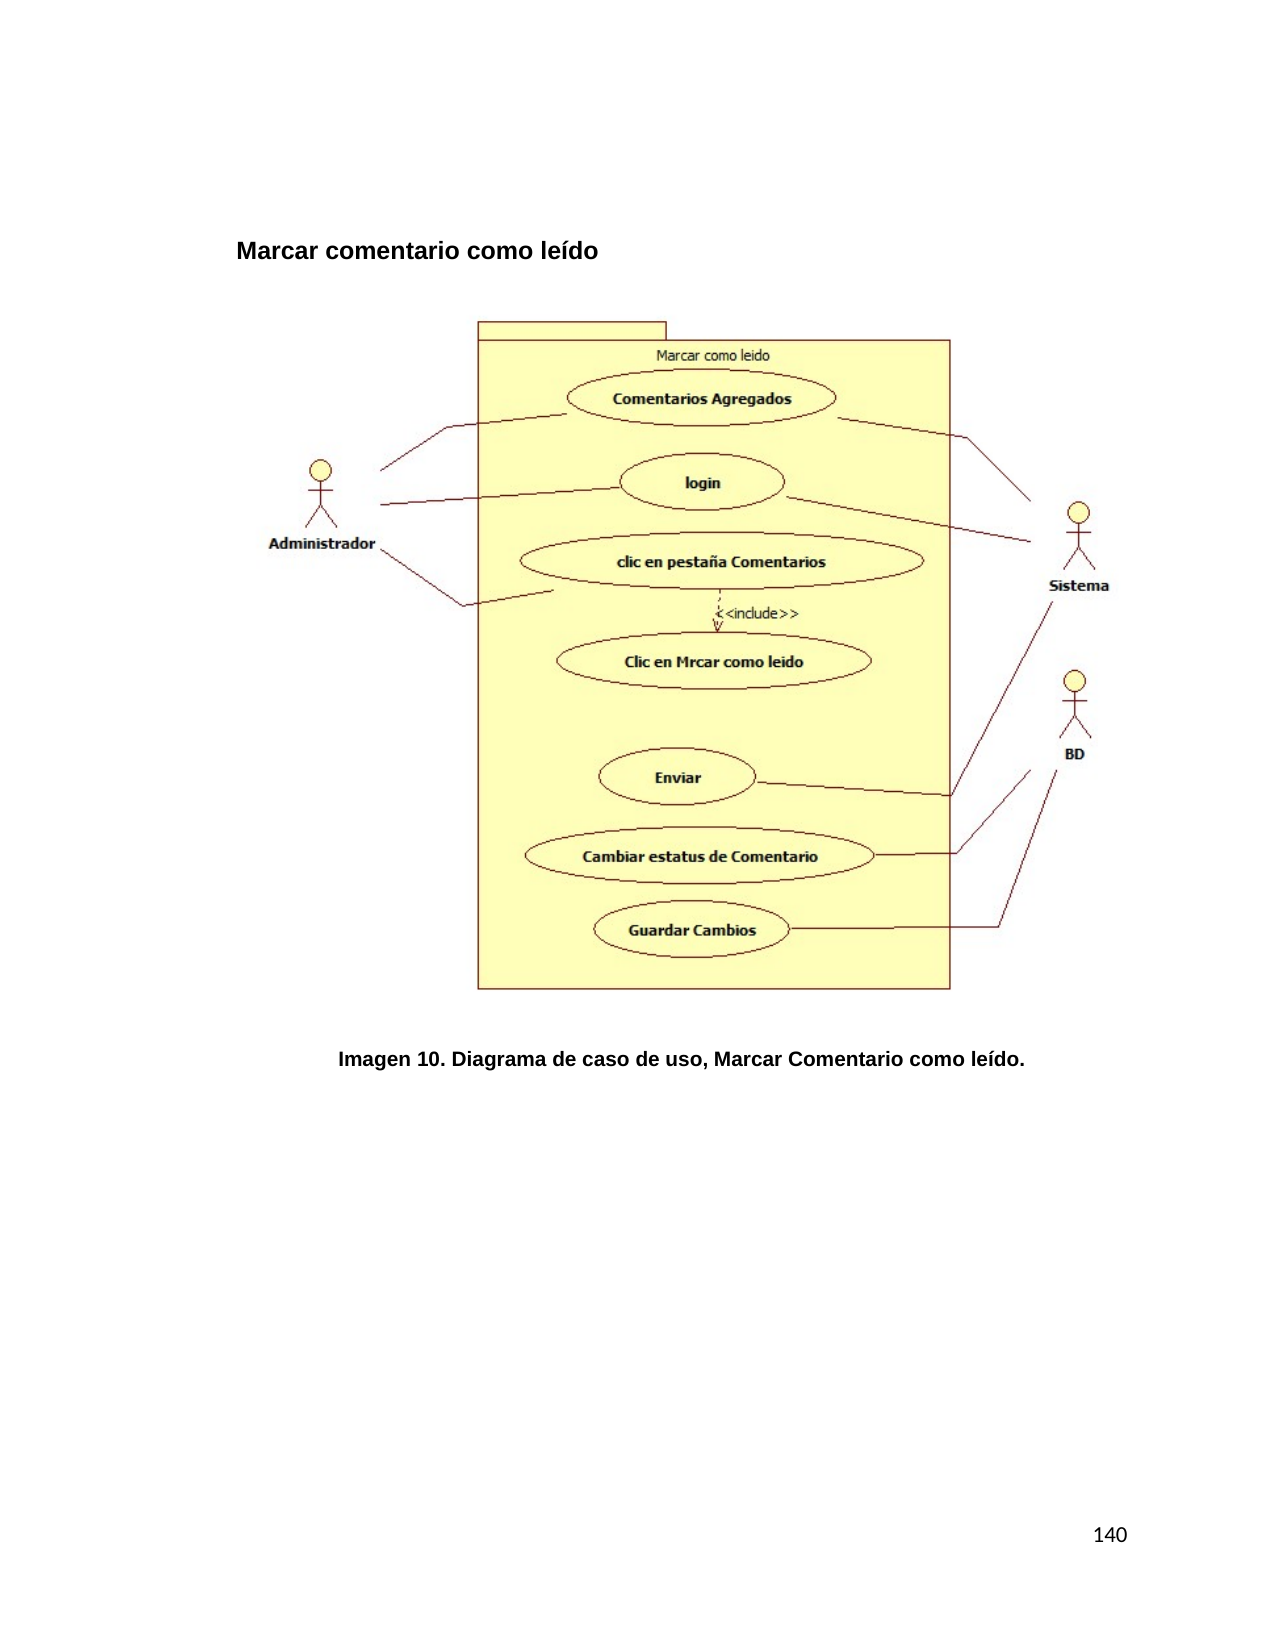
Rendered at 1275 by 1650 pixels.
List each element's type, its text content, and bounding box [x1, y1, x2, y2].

list Imagen 10. Diagrama de caso de uso, Marcar Comentario como leído. [236, 1046, 1127, 1070]
text Marcar comentario como leído [236, 236, 1127, 265]
picture [236, 296, 1157, 1016]
